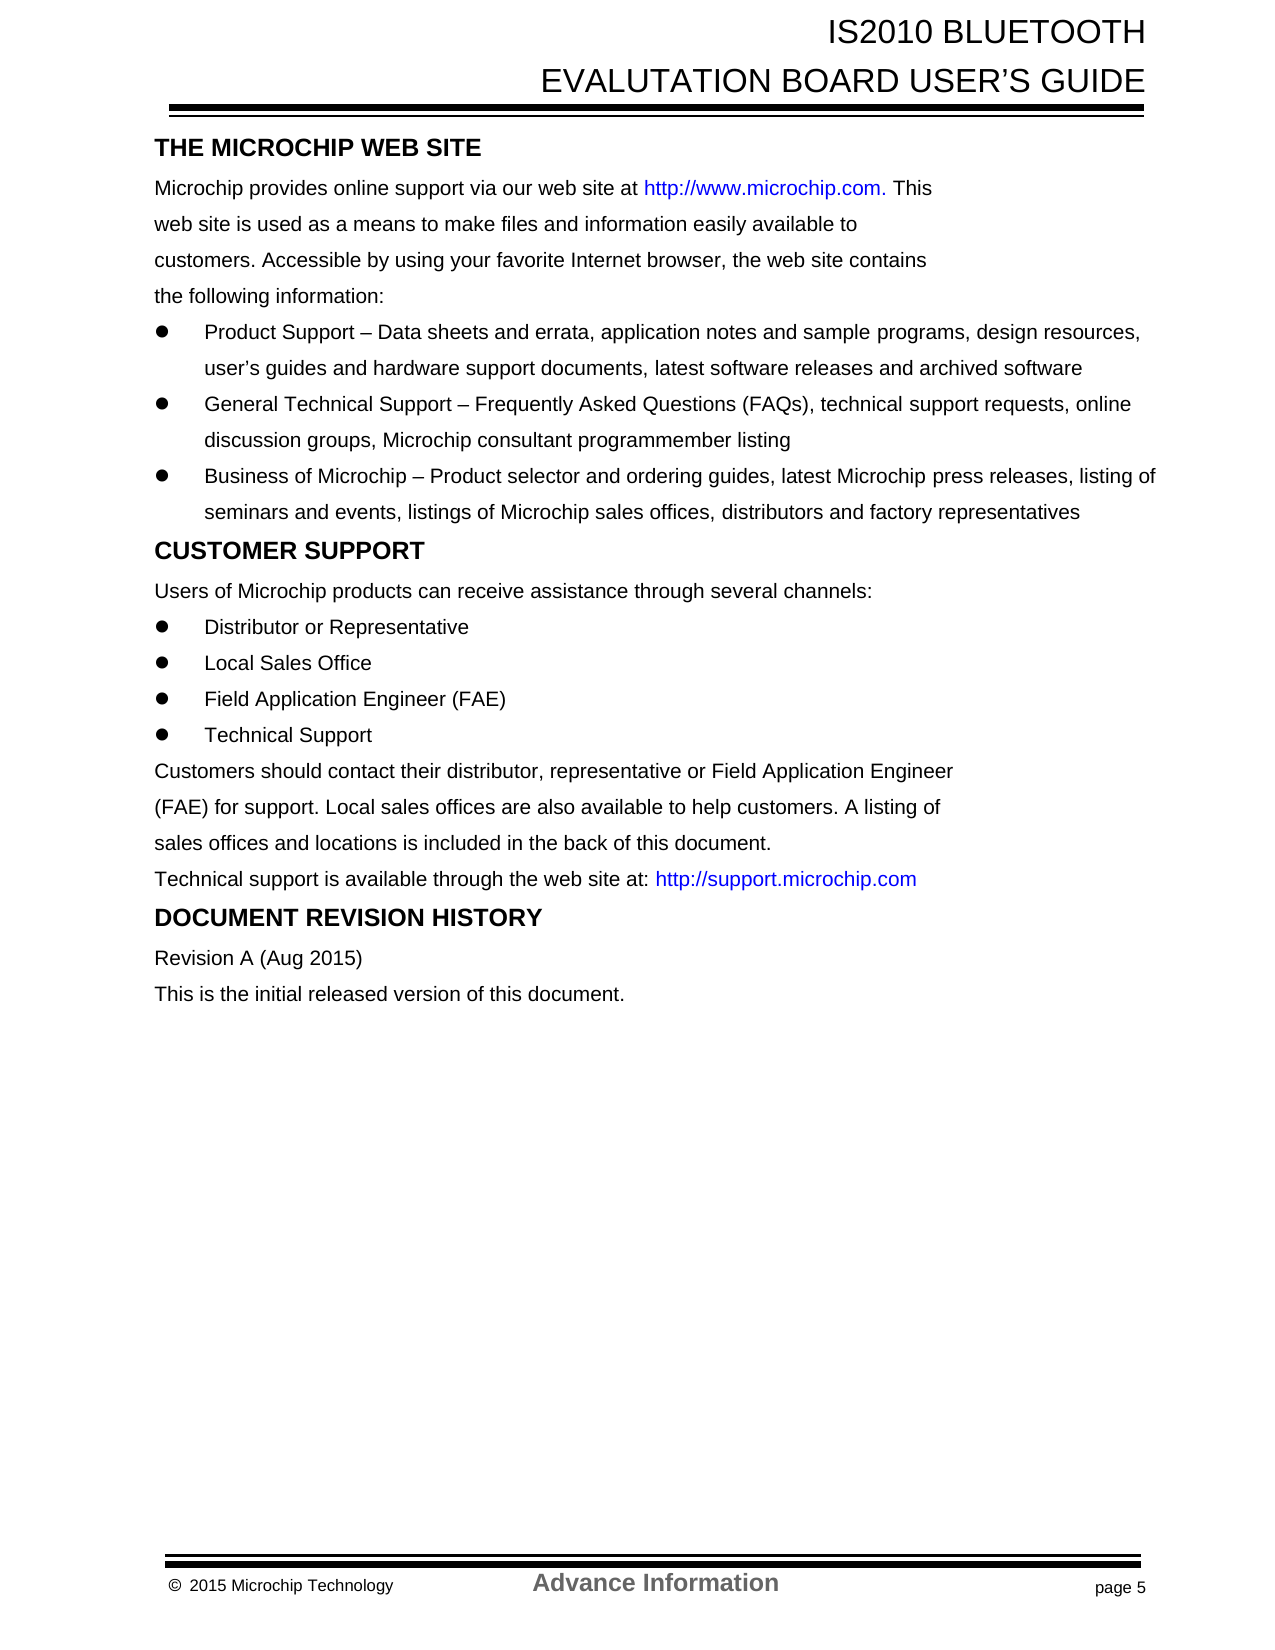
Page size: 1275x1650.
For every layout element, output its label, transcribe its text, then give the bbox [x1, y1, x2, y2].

text customers. Accessible by using your favorite Internet browser, the web site contains [154, 248, 1158, 272]
list General Technical Support – Frequently Asked Questions (FAQs), technical support requests, online discussion groups, Microchip consultant programmember listing [154, 392, 1158, 452]
text Users of Microchip products can receive assistance through several channels: [154, 579, 1158, 603]
list Distributor or Representative [154, 615, 1158, 639]
text Microchip provides online support via our web site at http://www.microchip.com. This [154, 176, 1158, 200]
list Business of Microchip – Product selector and ordering guides, latest Microchip press releases, listing of seminars and events, listings of Microchip sales offices, distributors and factory representatives [154, 464, 1158, 524]
text THE MICROCHIP WEB SITE [154, 133, 1158, 162]
text the following information: [154, 284, 1158, 308]
text Customers should contact their distributor, representative or Field Application Engineer [154, 759, 1158, 783]
text CUSTOMER SUPPORT [154, 536, 1158, 564]
text This is the initial released version of this document. [154, 982, 1158, 1006]
text Revision A (Aug 2015) [154, 946, 1158, 970]
text Technical support is available through the web site at: http://support.microchip.com [154, 867, 1158, 891]
list Technical Support [154, 723, 1158, 747]
list Local Sales Office [154, 651, 1158, 675]
text DOCUMENT REVISION HISTORY [154, 903, 1158, 931]
text (FAE) for support. Local sales offices are also available to help customers. A listing of [154, 795, 1158, 819]
list Field Application Engineer (FAE) [154, 687, 1158, 711]
text web site is used as a means to make files and information easily available to [154, 212, 1158, 236]
list Product Support – Data sheets and errata, application notes and sample programs, design resources, user’s guides and hardware support documents, latest software releases and archived software [154, 320, 1158, 380]
text sales offices and locations is included in the back of this document. [154, 831, 1158, 855]
